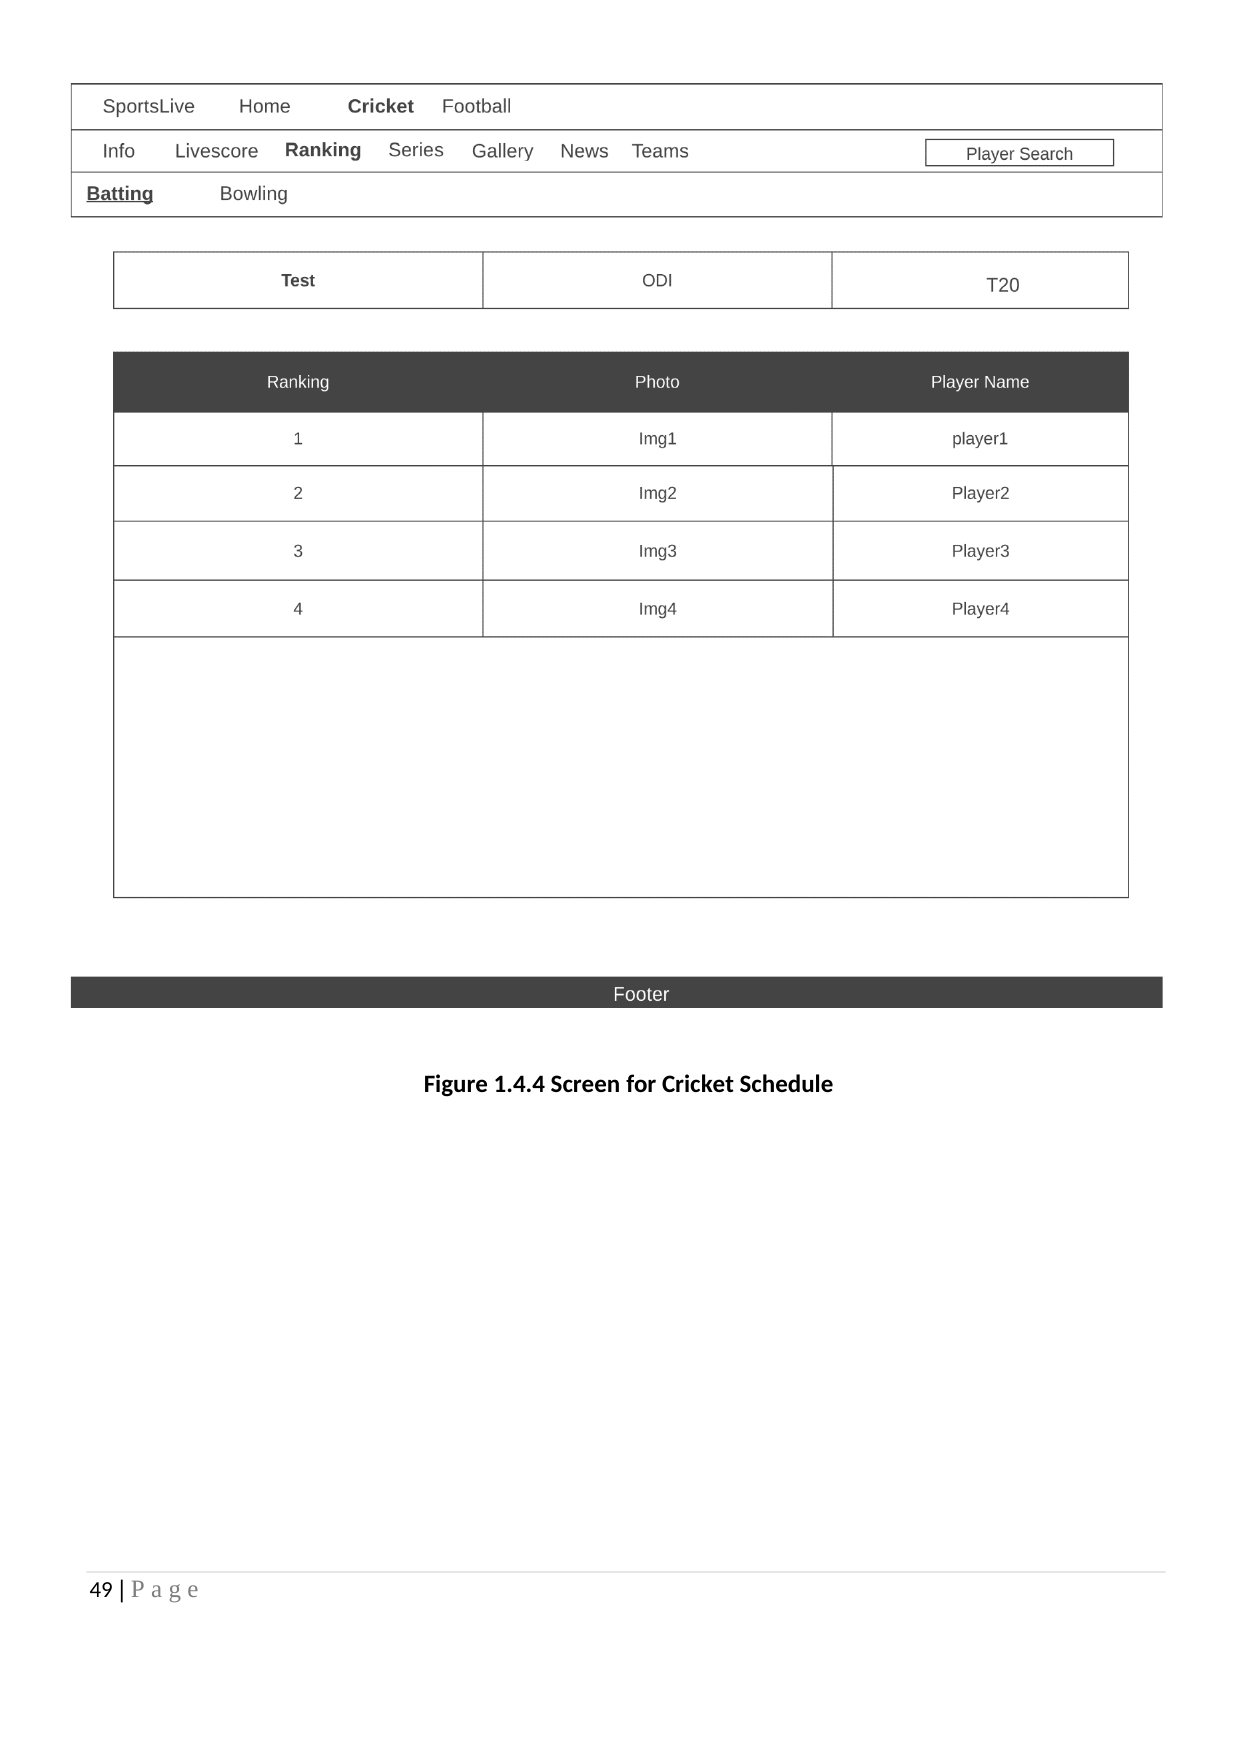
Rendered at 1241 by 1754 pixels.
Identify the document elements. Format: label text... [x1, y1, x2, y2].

text Figure 1.4.4 Screen for Cricket Schedule [71, 1068, 1186, 1099]
picture [70, 83, 1163, 1008]
